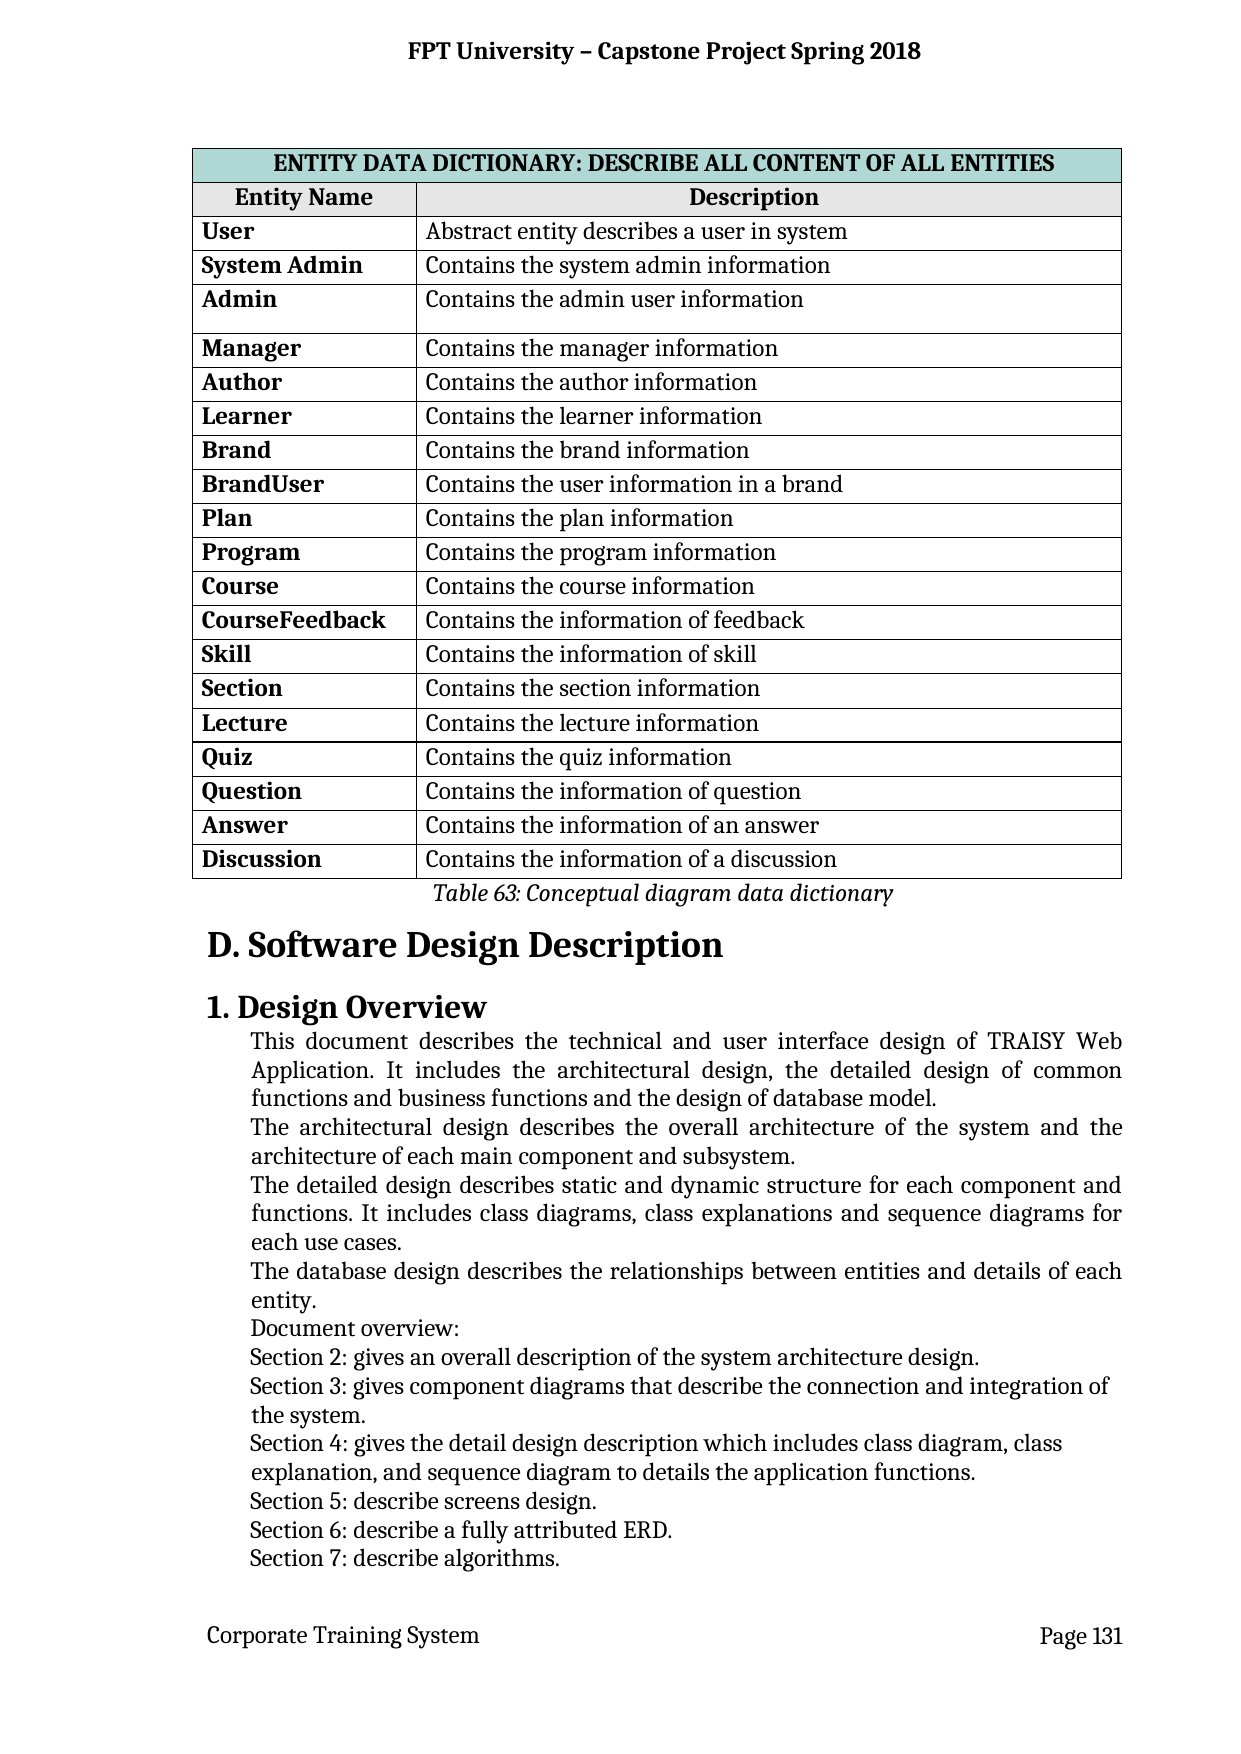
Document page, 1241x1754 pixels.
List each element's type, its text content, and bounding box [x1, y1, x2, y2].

table_cell Section [193, 674, 416, 707]
table_cell Abstract entity describes a user in system [417, 217, 1121, 250]
text Section 6: describe a fully attributed ERD. [250, 1516, 1124, 1544]
table_cell Contains the admin user information [417, 285, 1121, 333]
text Table 63: Conceptual diagram data dictionary [207, 879, 1122, 907]
table_cell Discussion [193, 845, 416, 878]
table_cell User [193, 217, 416, 250]
text 1. Design Overview [207, 988, 1124, 1027]
text The architectural design describes the overall architecture of the system and the architecture of each main component and subsystem. [250, 1113, 1124, 1171]
table_cell Contains the user information in a brand [417, 470, 1121, 503]
table_cell System Admin [193, 251, 416, 284]
text Section 7: describe algorithms. [250, 1544, 1124, 1573]
table_cell Program [193, 538, 416, 571]
table_cell Contains the section information [417, 674, 1121, 707]
table_cell Contains the information of skill [417, 640, 1121, 673]
table_cell Admin [193, 285, 416, 333]
text The database design describes the relationships between entities and details of each entity. [250, 1257, 1124, 1314]
table_cell Contains the quiz information [417, 743, 1121, 776]
table_cell Contains the manager information [417, 334, 1121, 367]
table_cell Contains the learner information [417, 402, 1121, 435]
table_cell Author [193, 368, 416, 401]
text Section 3: gives component diagrams that describe the connection and integration of the system. [250, 1372, 1124, 1429]
table_cell Manager [193, 334, 416, 367]
table_cell Contains the program information [417, 538, 1121, 571]
table_cell Contains the system admin information [417, 251, 1121, 284]
table_cell Quiz [193, 743, 416, 776]
table_header ENTITY DATA DICTIONARY: DESCRIBE ALL CONTENT OF ALL ENTITIES [193, 149, 1121, 182]
table_cell Answer [193, 811, 416, 844]
table_cell Skill [193, 640, 416, 673]
table_cell Contains the author information [417, 368, 1121, 401]
text Section 2: gives an overall description of the system architecture design. [250, 1343, 1124, 1372]
table_cell Plan [193, 504, 416, 537]
table_cell Course [193, 572, 416, 605]
table_cell Contains the brand information [417, 436, 1121, 469]
table_cell Learner [193, 402, 416, 435]
text This document describes the technical and user interface design of TRAISY Web Application. It includes the architectural design, the detailed design of common functions and business functions and the design of database model. [250, 1027, 1124, 1113]
text Document overview: [250, 1314, 1124, 1343]
table_cell CourseFeedback [193, 606, 416, 639]
table_cell Contains the course information [417, 572, 1121, 605]
table_cell Contains the information of an answer [417, 811, 1121, 844]
text The detailed design describes static and dynamic structure for each component and functions. It includes class diagrams, class explanations and sequence diagrams for each use cases. [250, 1171, 1124, 1257]
table_cell Brand [193, 436, 416, 469]
table_cell Contains the information of feedback [417, 606, 1121, 639]
table_cell Question [193, 777, 416, 809]
table_cell Contains the information of question [417, 777, 1121, 809]
table_cell Contains the lecture information [417, 709, 1121, 741]
table_cell Contains the plan information [417, 504, 1121, 537]
table_cell Contains the information of a discussion [417, 845, 1121, 878]
text Section 5: describe screens design. [250, 1487, 1124, 1516]
table_cell Description [417, 183, 1121, 216]
subtitle D. Software Design Description [207, 924, 1124, 967]
table_cell BrandUser [193, 470, 416, 503]
text Section 4: gives the detail design description which includes class diagram, class explanation, and sequence diagram to details the application functions. [250, 1429, 1124, 1487]
table_cell Entity Name [193, 183, 416, 216]
table_cell Lecture [193, 709, 416, 741]
